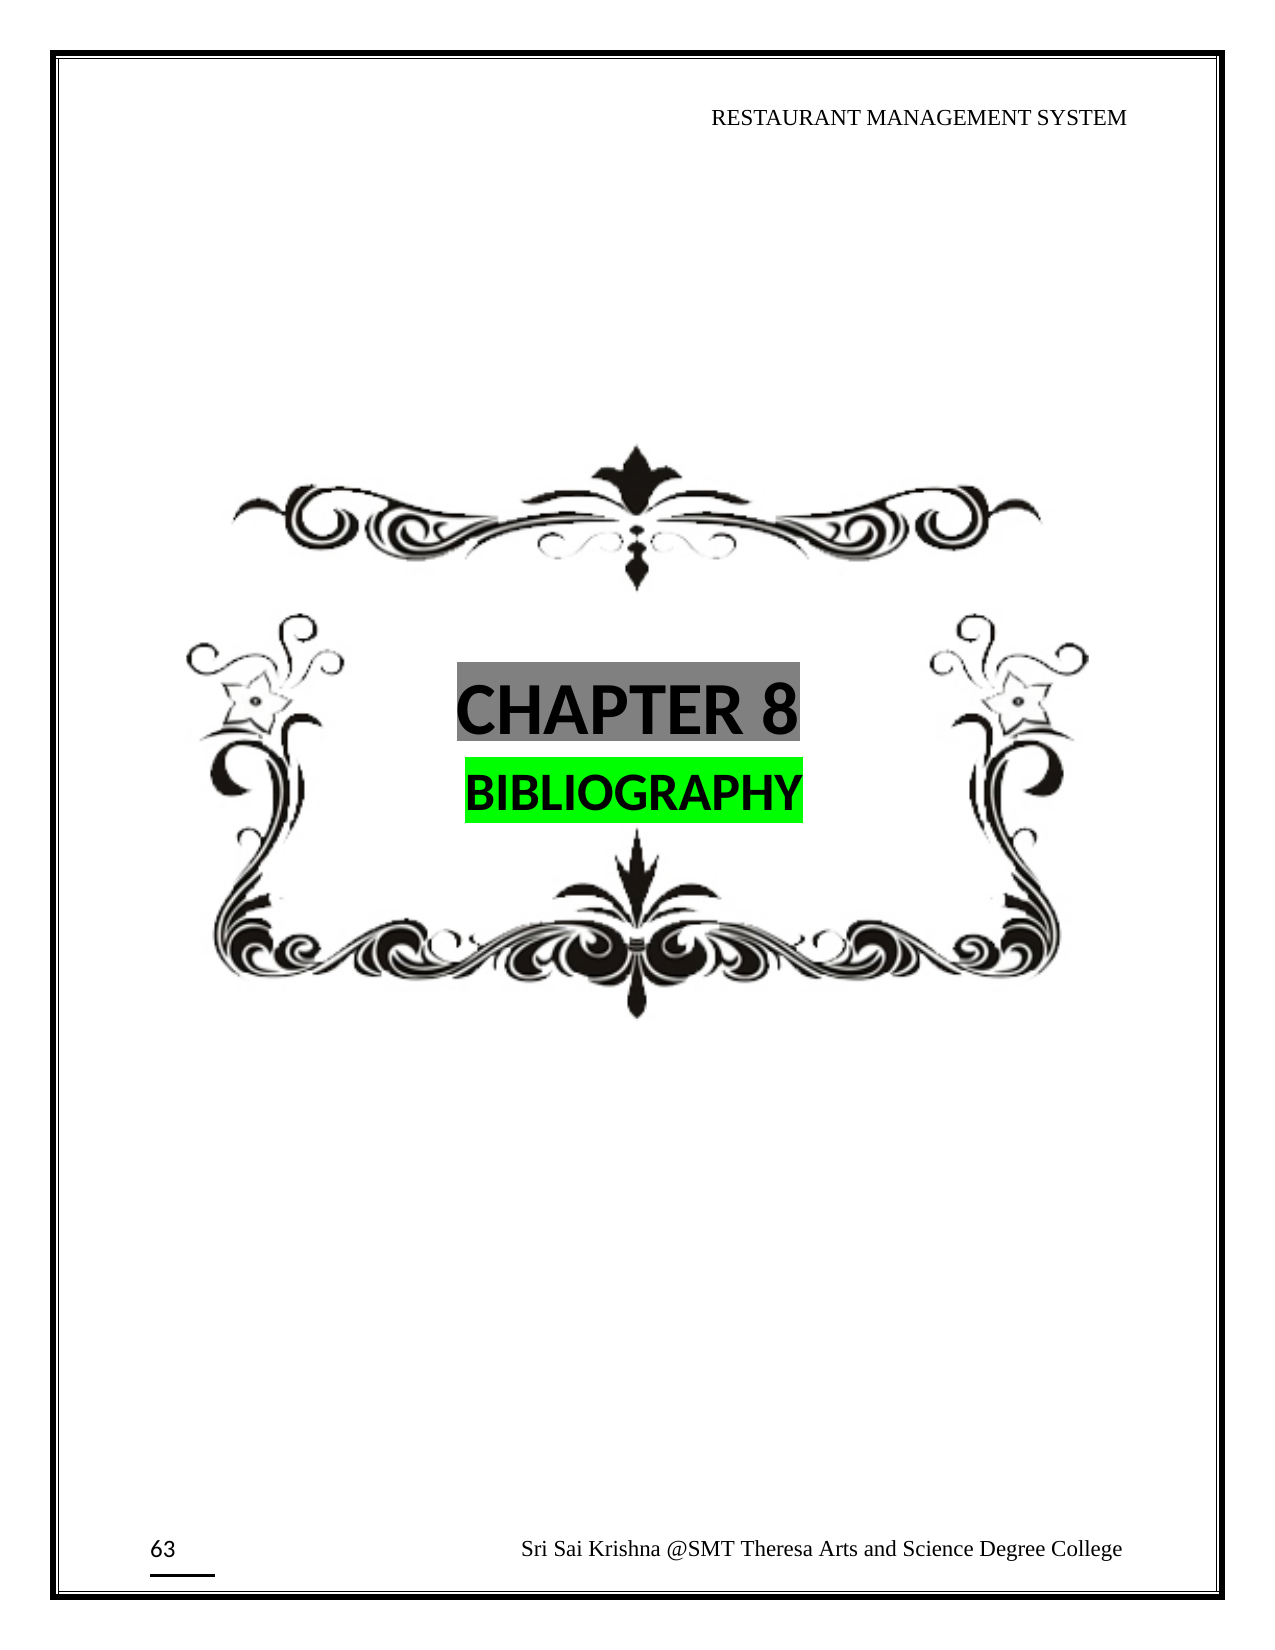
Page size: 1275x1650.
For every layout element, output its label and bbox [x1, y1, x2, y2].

picture [186, 443, 1089, 1021]
